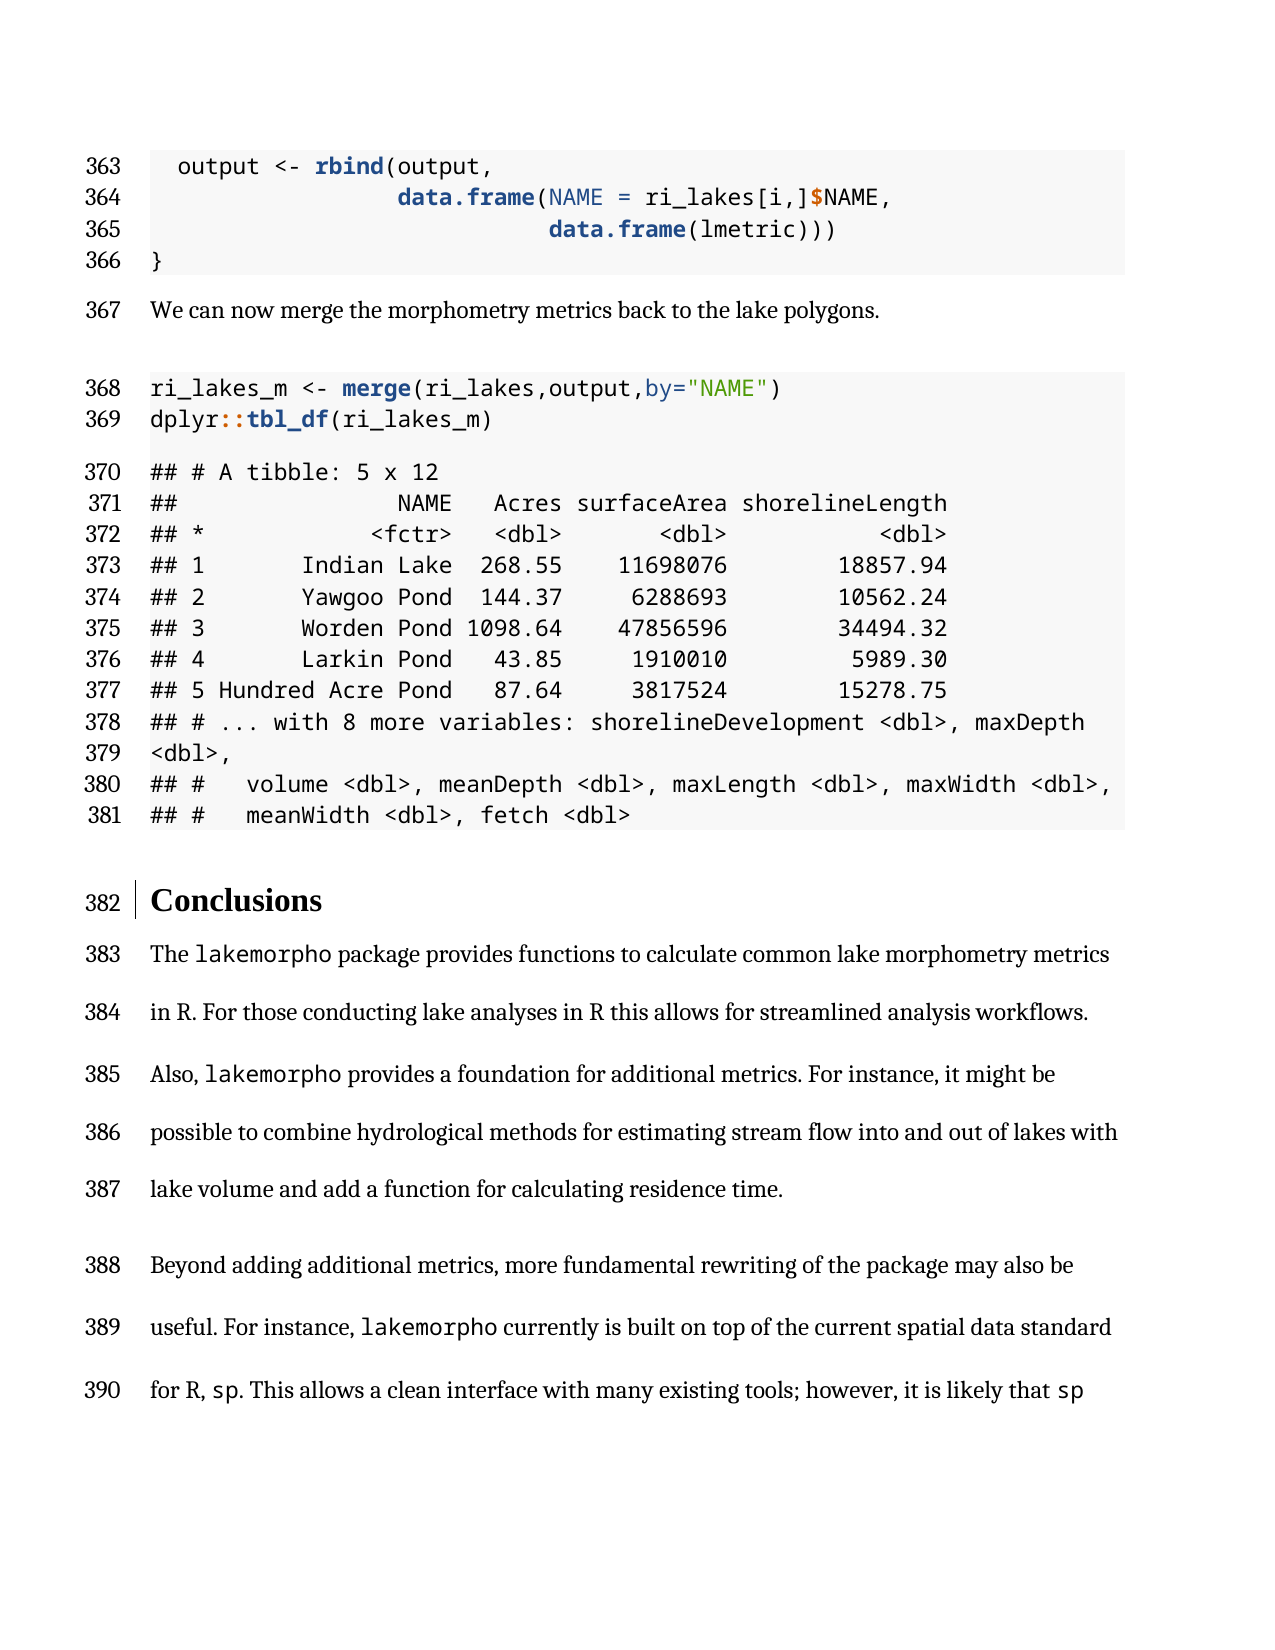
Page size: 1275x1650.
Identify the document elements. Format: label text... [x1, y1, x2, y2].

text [150, 1251, 1125, 1405]
text ri_lakes_m <- merge(ri_lakes,output,by="NAME") dplyr::tbl_df(ri_lakes_m) [494, 372, 1125, 434]
text We can now merge the morphometry metrics back to the lake polygons. [150, 296, 1125, 324]
text ## # A tibble: 5 x 12 ## NAME Acres surfaceArea shorelineLength ## * <fctr> <dbl> <dbl> <dbl> ## 1 Indian Lake 268.55 11698076 18857.94 ## 2 Yawgoo Pond 144.37 6288693 10562.24 ## 3 Worden Pond 1098.64 47856596 34494.32 ## 4 Larkin Pond 43.85 1910010 5989.30 ## 5 Hundred Acre Pond 87.64 3817524 15278.75 ## # ... with 8 more variables: shorelineDevelopment <dbl>, maxDepth <dbl>, ## # volume <dbl>, meanDepth <dbl>, maxLength <dbl>, maxWidth <dbl>, ## # meanWidth <dbl>, fetch <dbl> [150, 455, 1125, 830]
subtitle Conclusions [150, 880, 1125, 919]
text The lakemorpho package provides functions to calculate common lake morphometry metrics in R. For those conducting lake analyses in R this allows for streamlined analysis workflows. Also, lakemorpho provides a foundation for additional metrics. For instance, it might be possible to combine hydrological methods for estimating stream flow into and out of lakes with lake volume and add a function for calculating residence time. [150, 937, 1125, 1204]
